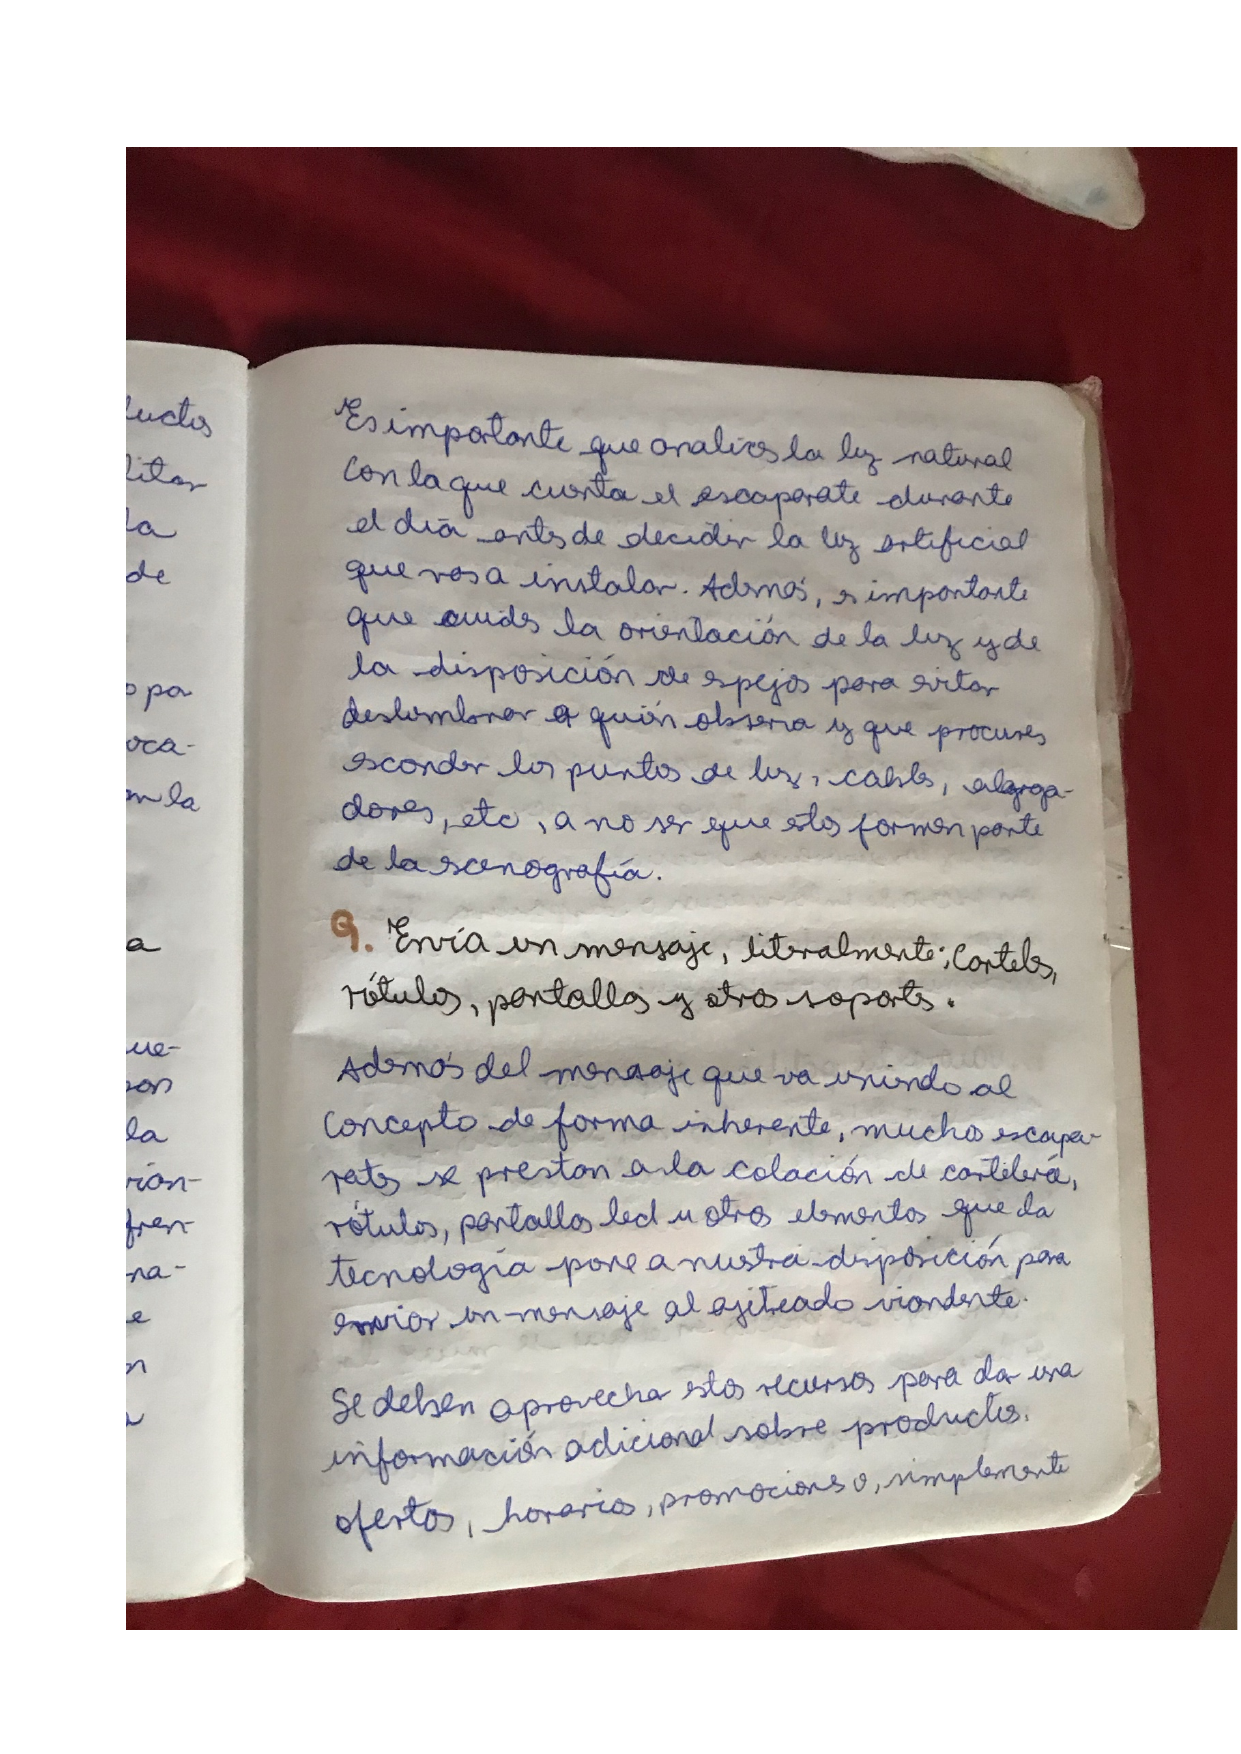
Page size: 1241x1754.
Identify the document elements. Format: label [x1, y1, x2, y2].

picture [126, 147, 1238, 1630]
